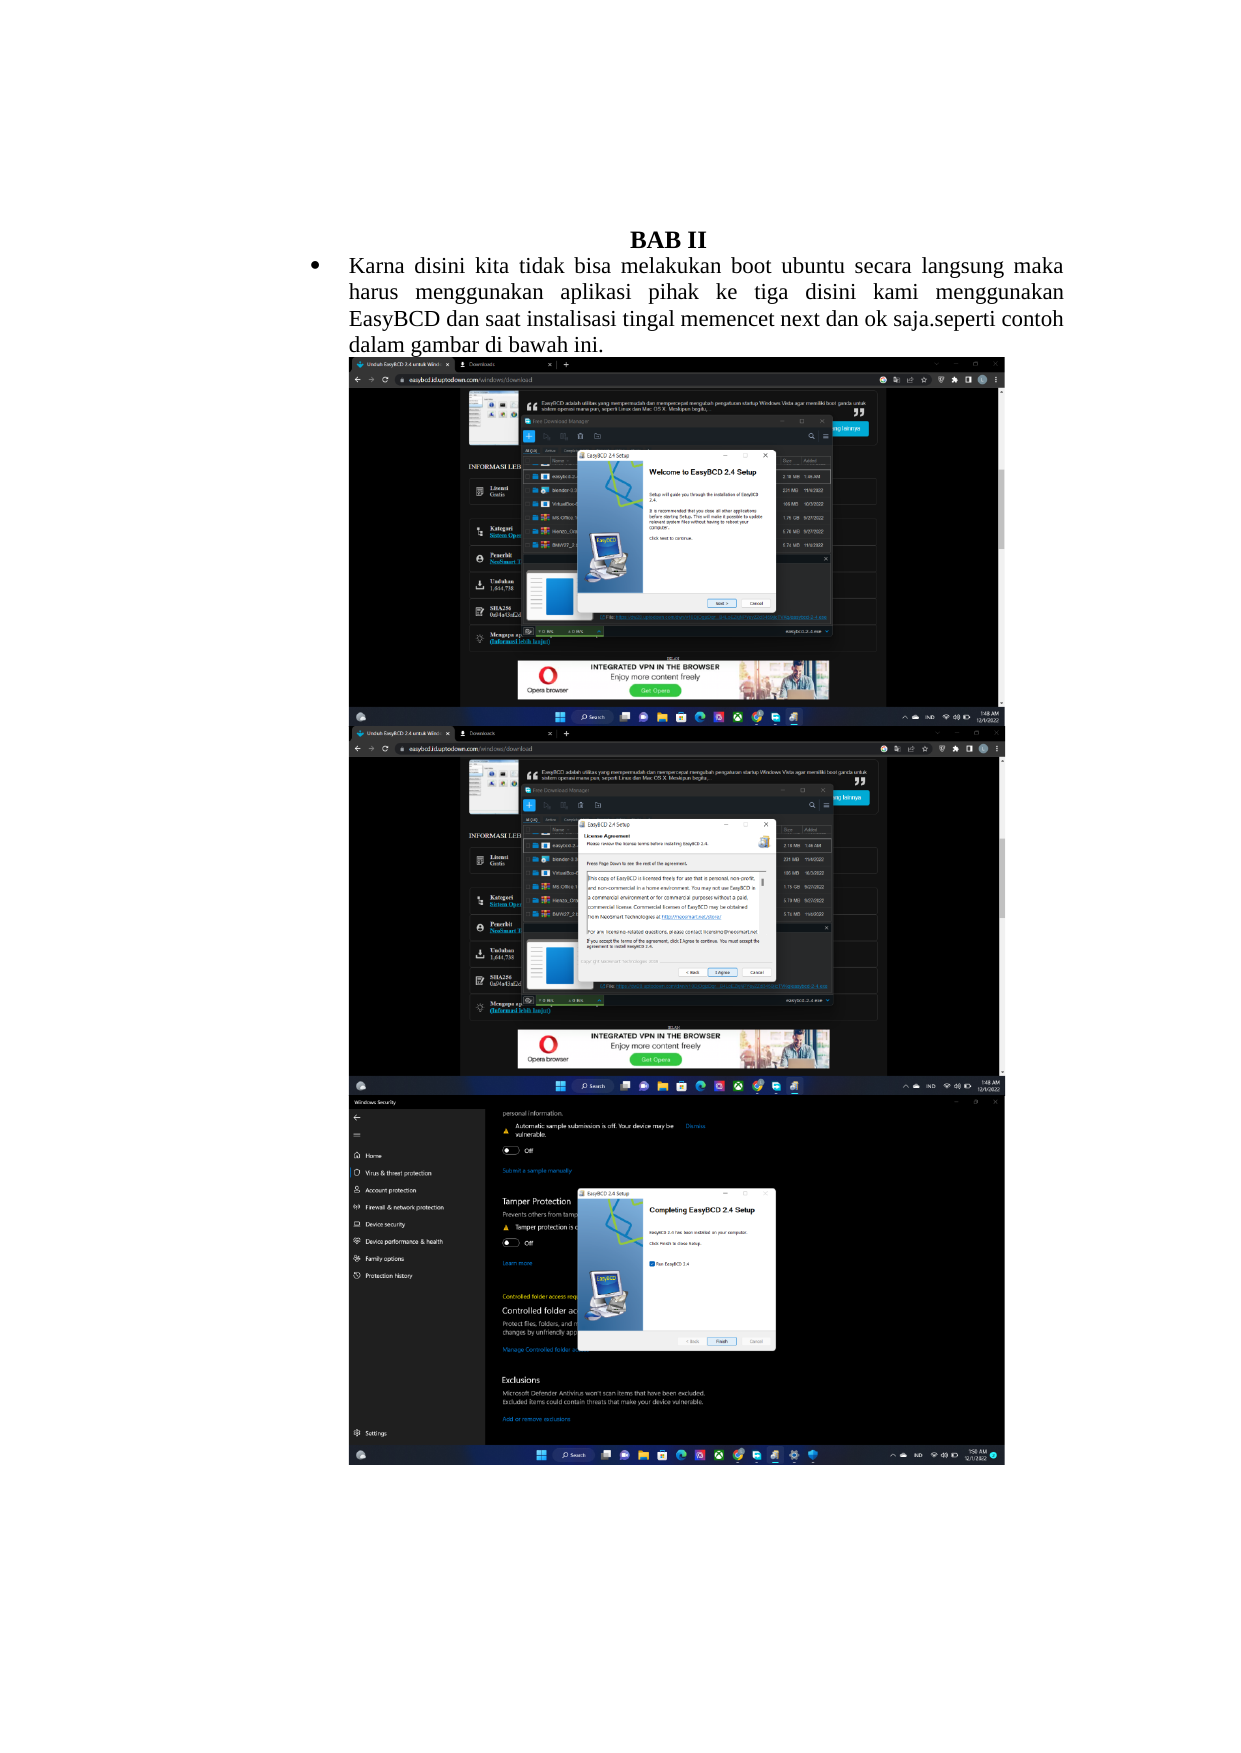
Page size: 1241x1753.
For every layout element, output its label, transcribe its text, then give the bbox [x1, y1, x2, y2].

list Karna disini kita tidak bisa melakukan boot ubuntu secara langsung maka harus menggunakan aplikasi pihak ke tiga disini kami menggunakan EasyBCD dan saat instalisasi tingal memencet next dan ok saja.seperti contoh dalam gambar di bawah ini. [311, 252, 1065, 357]
picture [348, 357, 1005, 1465]
